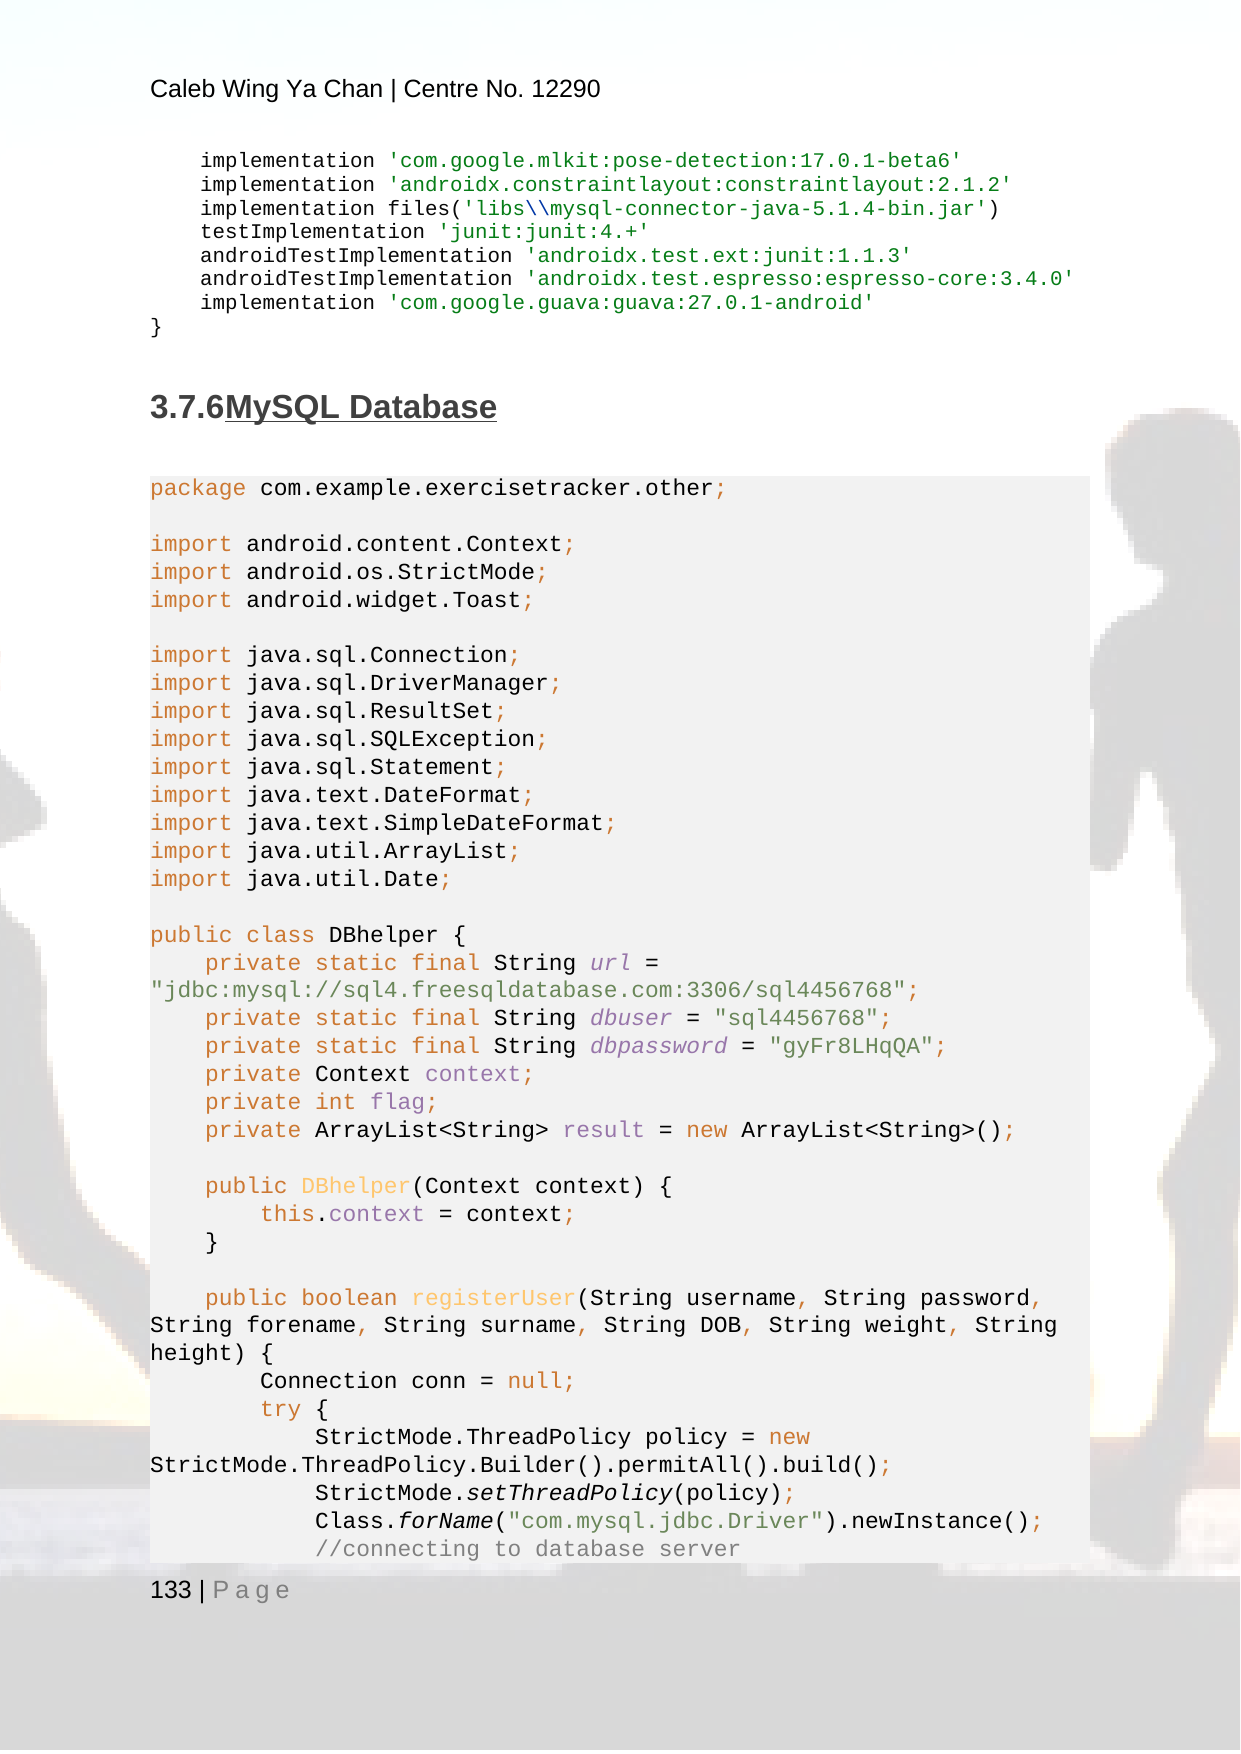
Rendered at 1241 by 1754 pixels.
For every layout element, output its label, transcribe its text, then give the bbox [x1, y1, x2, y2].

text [150, 476, 1090, 1563]
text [150, 150, 1090, 339]
subtitle MySQL Database [150, 387, 1090, 426]
